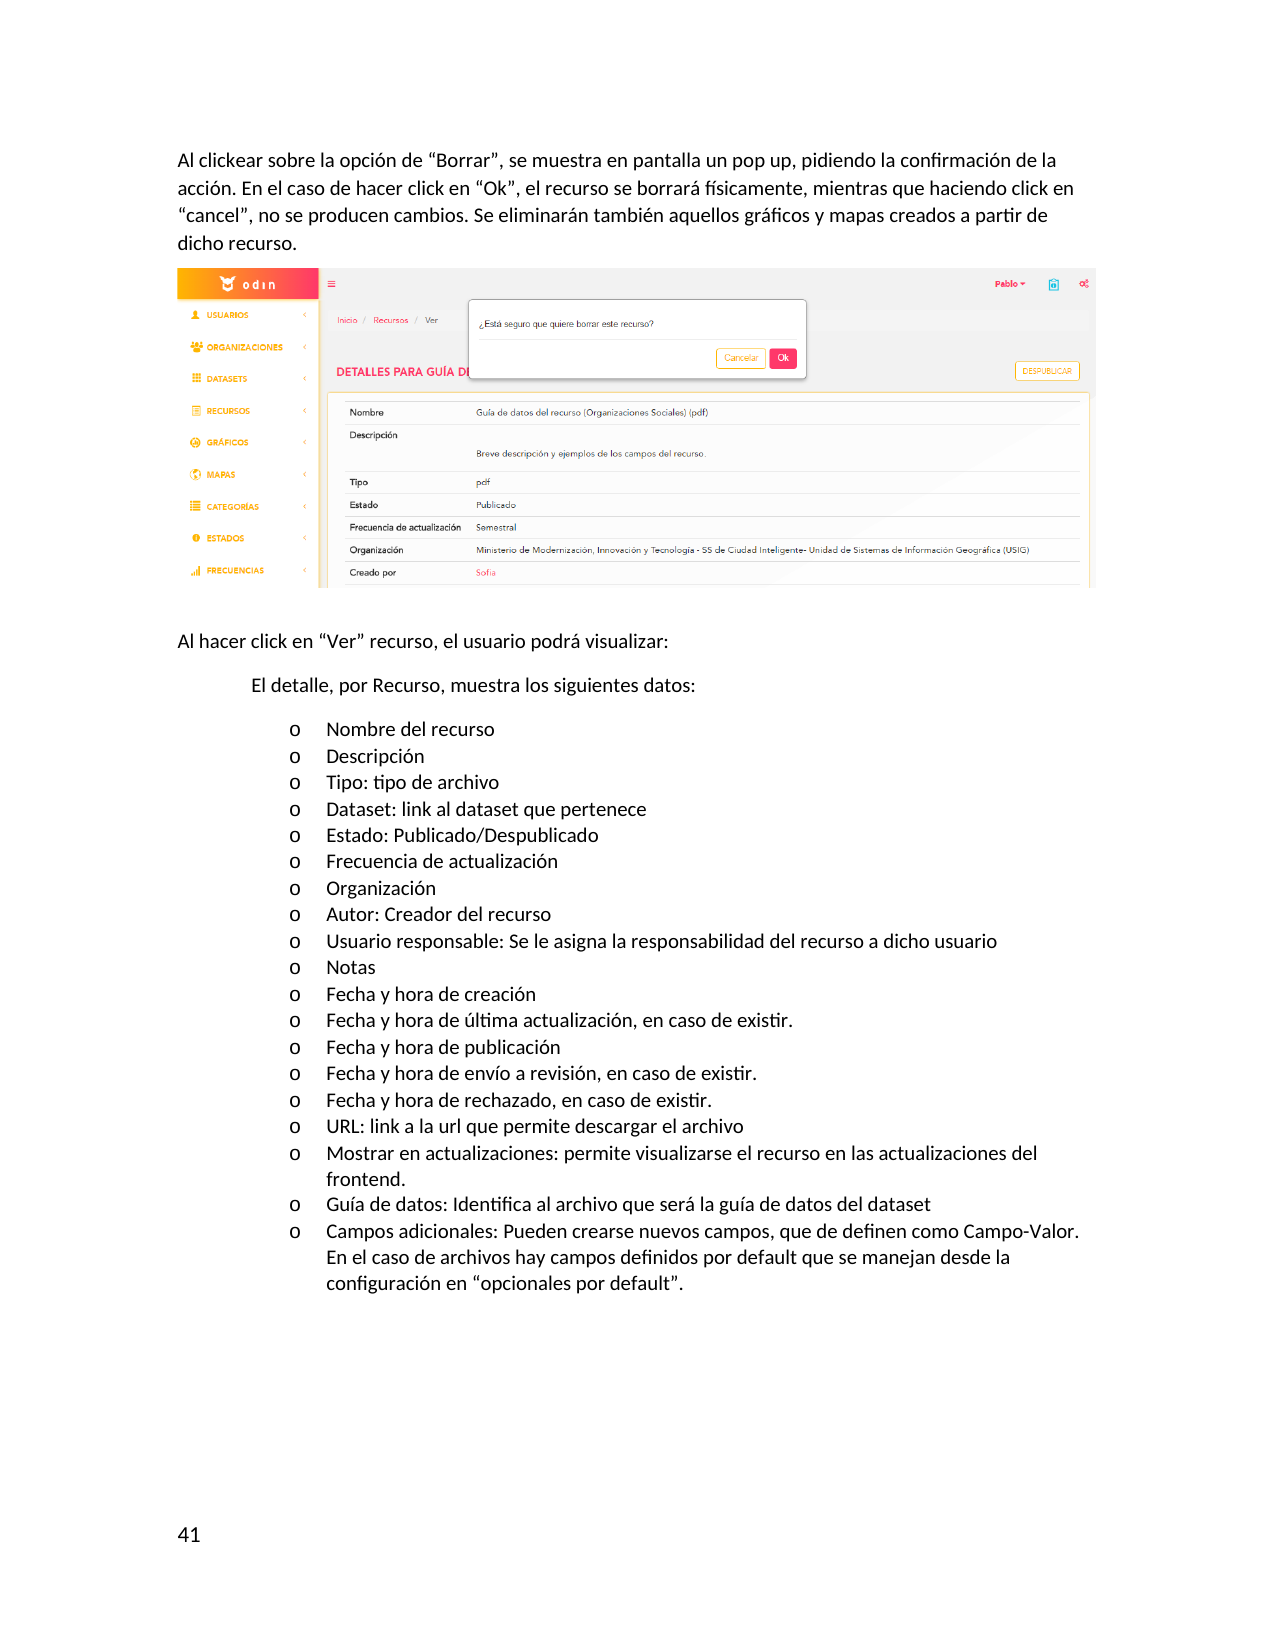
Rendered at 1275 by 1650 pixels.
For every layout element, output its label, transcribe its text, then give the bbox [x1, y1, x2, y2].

list Usuario responsable: Se le asigna la responsabilidad del recurso a dicho usuario [288, 928, 1098, 954]
list Dataset: link al dataset que pertenece [288, 796, 1098, 822]
list Fecha y hora de última actualización, en caso de existir. [288, 1007, 1098, 1034]
list Fecha y hora de publicación [288, 1034, 1098, 1060]
list Descripción [288, 743, 1098, 769]
list Frecuencia de actualización [288, 849, 1098, 875]
list Mostrar en actualizaciones: permite visualizarse el recurso en las actualizaciones del frontend. [288, 1140, 1098, 1192]
list Notas [288, 954, 1098, 981]
list Campos adicionales: Pueden crearse nuevos campos, que de definen como Campo-Valor. En el caso de archivos hay campos definidos por default que se manejan desde la configuración en “opcionales por default”. [288, 1218, 1098, 1295]
text Al clickear sobre la opción de “Borrar”, se muestra en pantalla un pop up, pidiendo la confirmación de la acción. En el caso de hacer click en “Ok”, el recurso se borrará físicamente, mientras que haciendo click en “cancel”, no se producen cambios. Se eliminarán también aquellos gráficos y mapas creados a partir de dicho recurso. [177, 148, 1098, 255]
list Guía de datos: Identifica al archivo que será la guía de datos del dataset [288, 1192, 1098, 1218]
list Nombre del recurso [288, 716, 1098, 743]
list Estado: Publicado/Despublicado [288, 822, 1098, 849]
list Tipo: tipo de archivo [288, 769, 1098, 796]
list URL: link a la url que permite descargar el archivo [288, 1113, 1098, 1140]
list Autor: Creador del recurso [288, 902, 1098, 928]
list Fecha y hora de envío a revisión, en caso de existir. [288, 1060, 1098, 1087]
text El detalle, por Recurso, muestra los siguientes datos: [177, 672, 1098, 698]
list Organización [288, 875, 1098, 902]
picture [177, 268, 1095, 588]
list Fecha y hora de creación [288, 981, 1098, 1007]
list Fecha y hora de rechazado, en caso de existir. [288, 1087, 1098, 1113]
